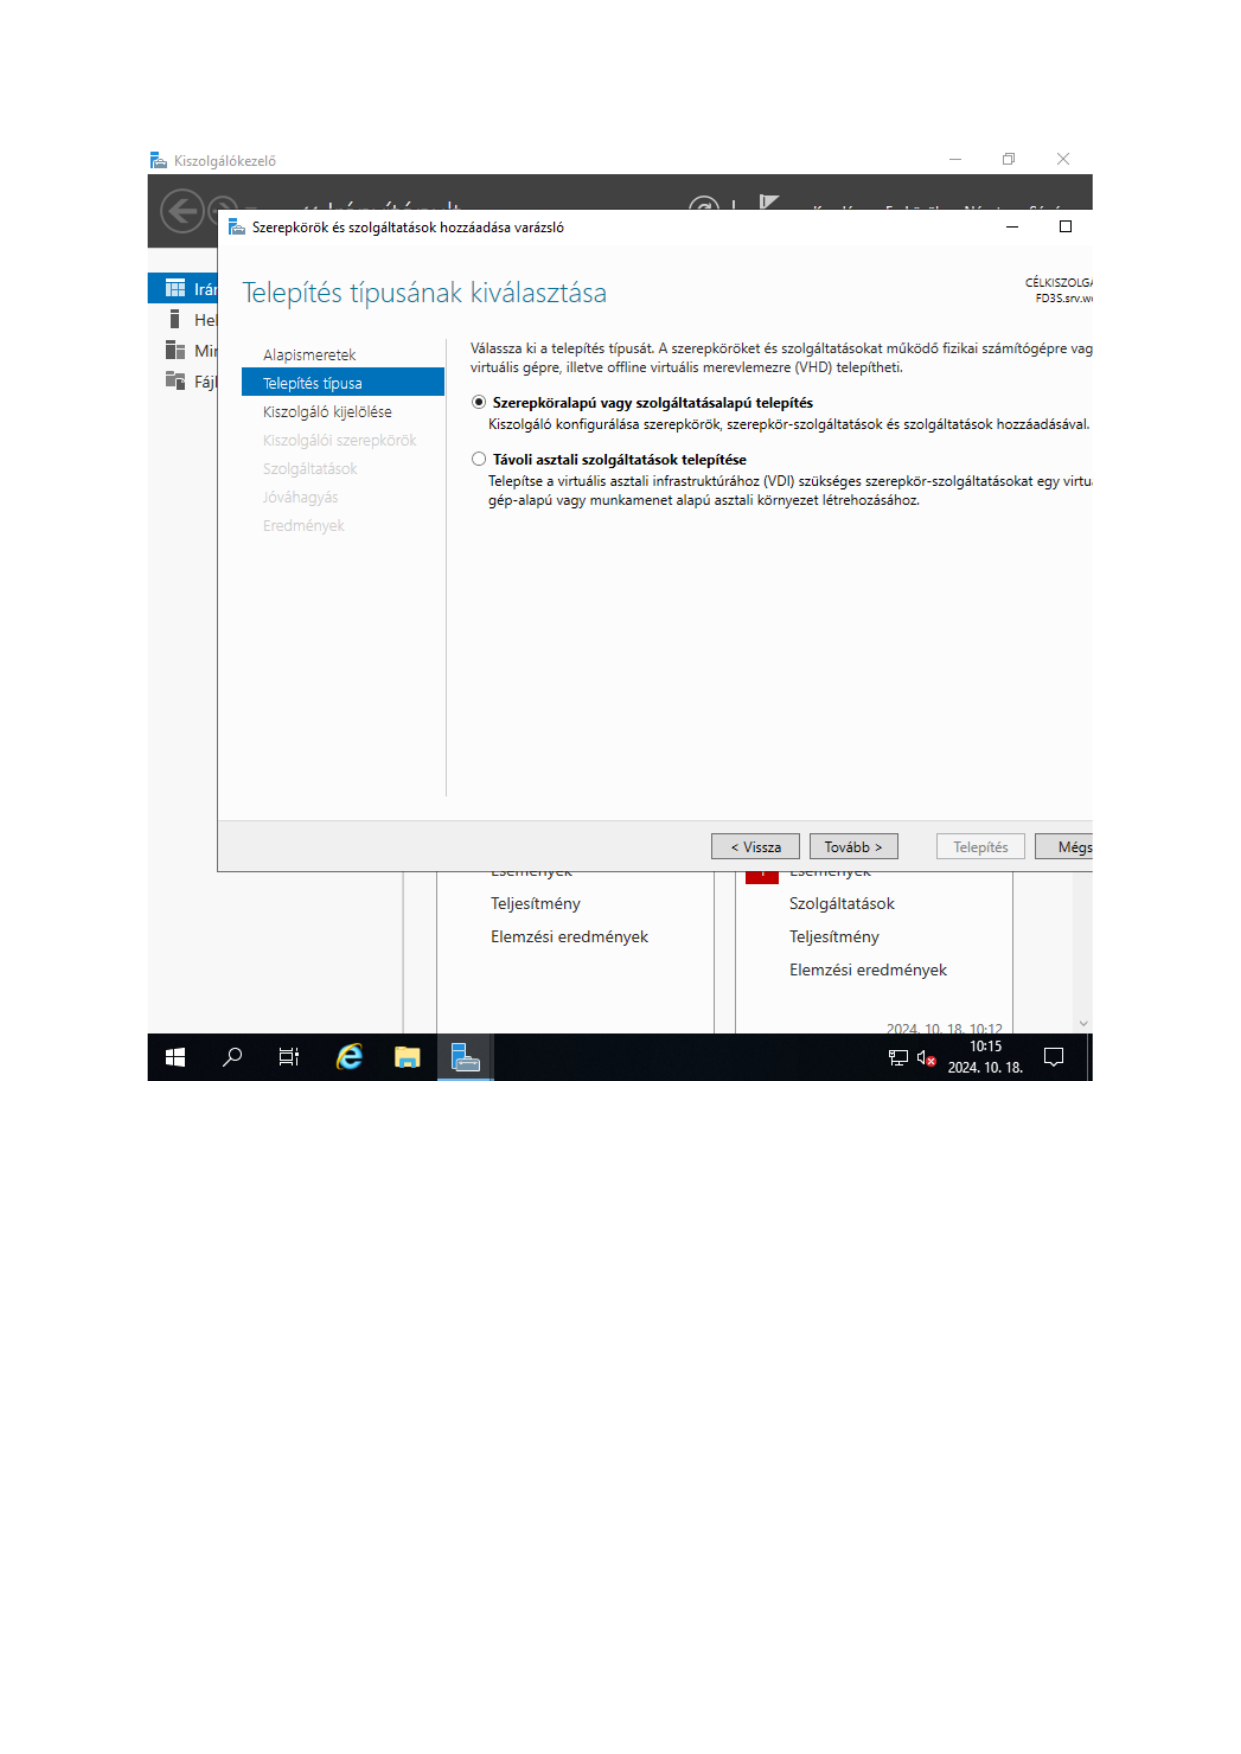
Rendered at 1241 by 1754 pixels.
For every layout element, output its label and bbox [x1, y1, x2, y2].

picture [147, 147, 1093, 1081]
